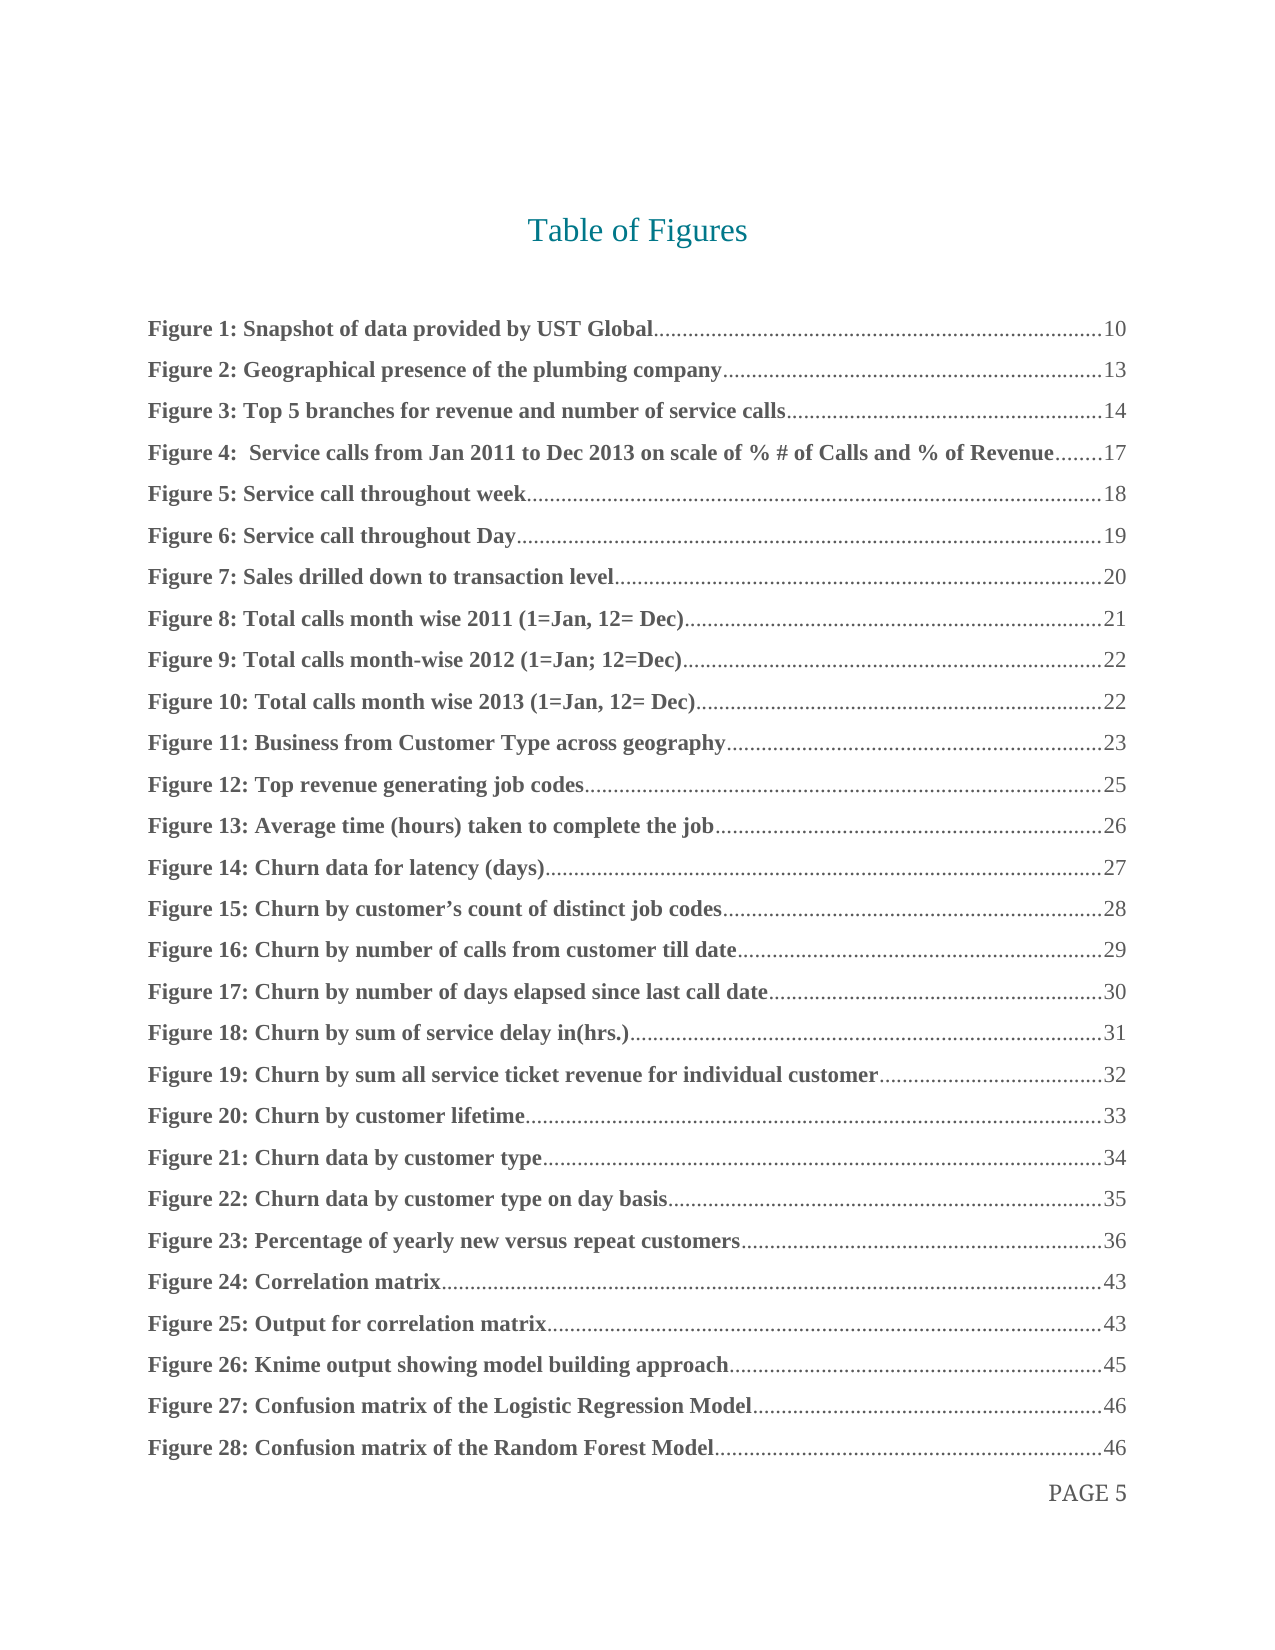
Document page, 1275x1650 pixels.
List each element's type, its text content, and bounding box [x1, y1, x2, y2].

text Figure 14: Churn data for latency (days) 27 [148, 853, 1127, 880]
text Figure 1: Snapshot of data provided by UST Global 10 [148, 314, 1127, 341]
text Figure 6: Service call throughout Day 19 [148, 522, 1127, 548]
text Figure 23: Percentage of yearly new versus repeat customers 36 [148, 1227, 1127, 1253]
subtitle Table of Figures [148, 210, 1127, 248]
text Figure 2: Geographical presence of the plumbing company 13 [148, 356, 1127, 382]
text Figure 22: Churn data by customer type on day basis 35 [148, 1185, 1127, 1212]
text Figure 16: Churn by number of calls from customer till date 29 [148, 936, 1127, 963]
text Figure 21: Churn data by customer type 34 [148, 1144, 1127, 1170]
text Figure 19: Churn by sum all service ticket revenue for individual customer 32 [148, 1061, 1127, 1087]
text Figure 13: Average time (hours) taken to complete the job 26 [148, 812, 1127, 838]
text Figure 9: Total calls month-wise 2012 (1=Jan; 12=Dec) 22 [148, 646, 1127, 673]
text Figure 10: Total calls month wise 2013 (1=Jan, 12= Dec) 22 [148, 688, 1127, 714]
text Figure 4: Service calls from Jan 2011 to Dec 2013 on scale of % # of Calls and % of Revenue 17 [148, 439, 1127, 465]
text Figure 17: Churn by number of days elapsed since last call date 30 [148, 978, 1127, 1004]
text Figure 25: Output for correlation matrix 43 [148, 1309, 1127, 1336]
text Figure 15: Churn by customer’s count of distinct job codes 28 [148, 895, 1127, 921]
text Figure 24: Correlation matrix 43 [148, 1268, 1127, 1294]
text Figure 8: Total calls month wise 2011 (1=Jan, 12= Dec) 21 [148, 605, 1127, 631]
text Figure 12: Top revenue generating job codes 25 [148, 771, 1127, 797]
text Figure 26: Knime output showing model building approach 45 [148, 1351, 1127, 1377]
text Figure 27: Confusion matrix of the Logistic Regression Model 46 [148, 1392, 1127, 1419]
text Figure 28: Confusion matrix of the Random Forest Model 46 [148, 1434, 1127, 1460]
text Figure 5: Service call throughout week 18 [148, 480, 1127, 507]
text Figure 20: Churn by customer lifetime 33 [148, 1102, 1127, 1129]
text Figure 7: Sales drilled down to transaction level 20 [148, 563, 1127, 590]
text Figure 18: Churn by sum of service delay in(hrs.) 31 [148, 1019, 1127, 1046]
text Figure 11: Business from Customer Type across geography 23 [148, 729, 1127, 756]
text Figure 3: Top 5 branches for revenue and number of service calls 14 [148, 397, 1127, 424]
